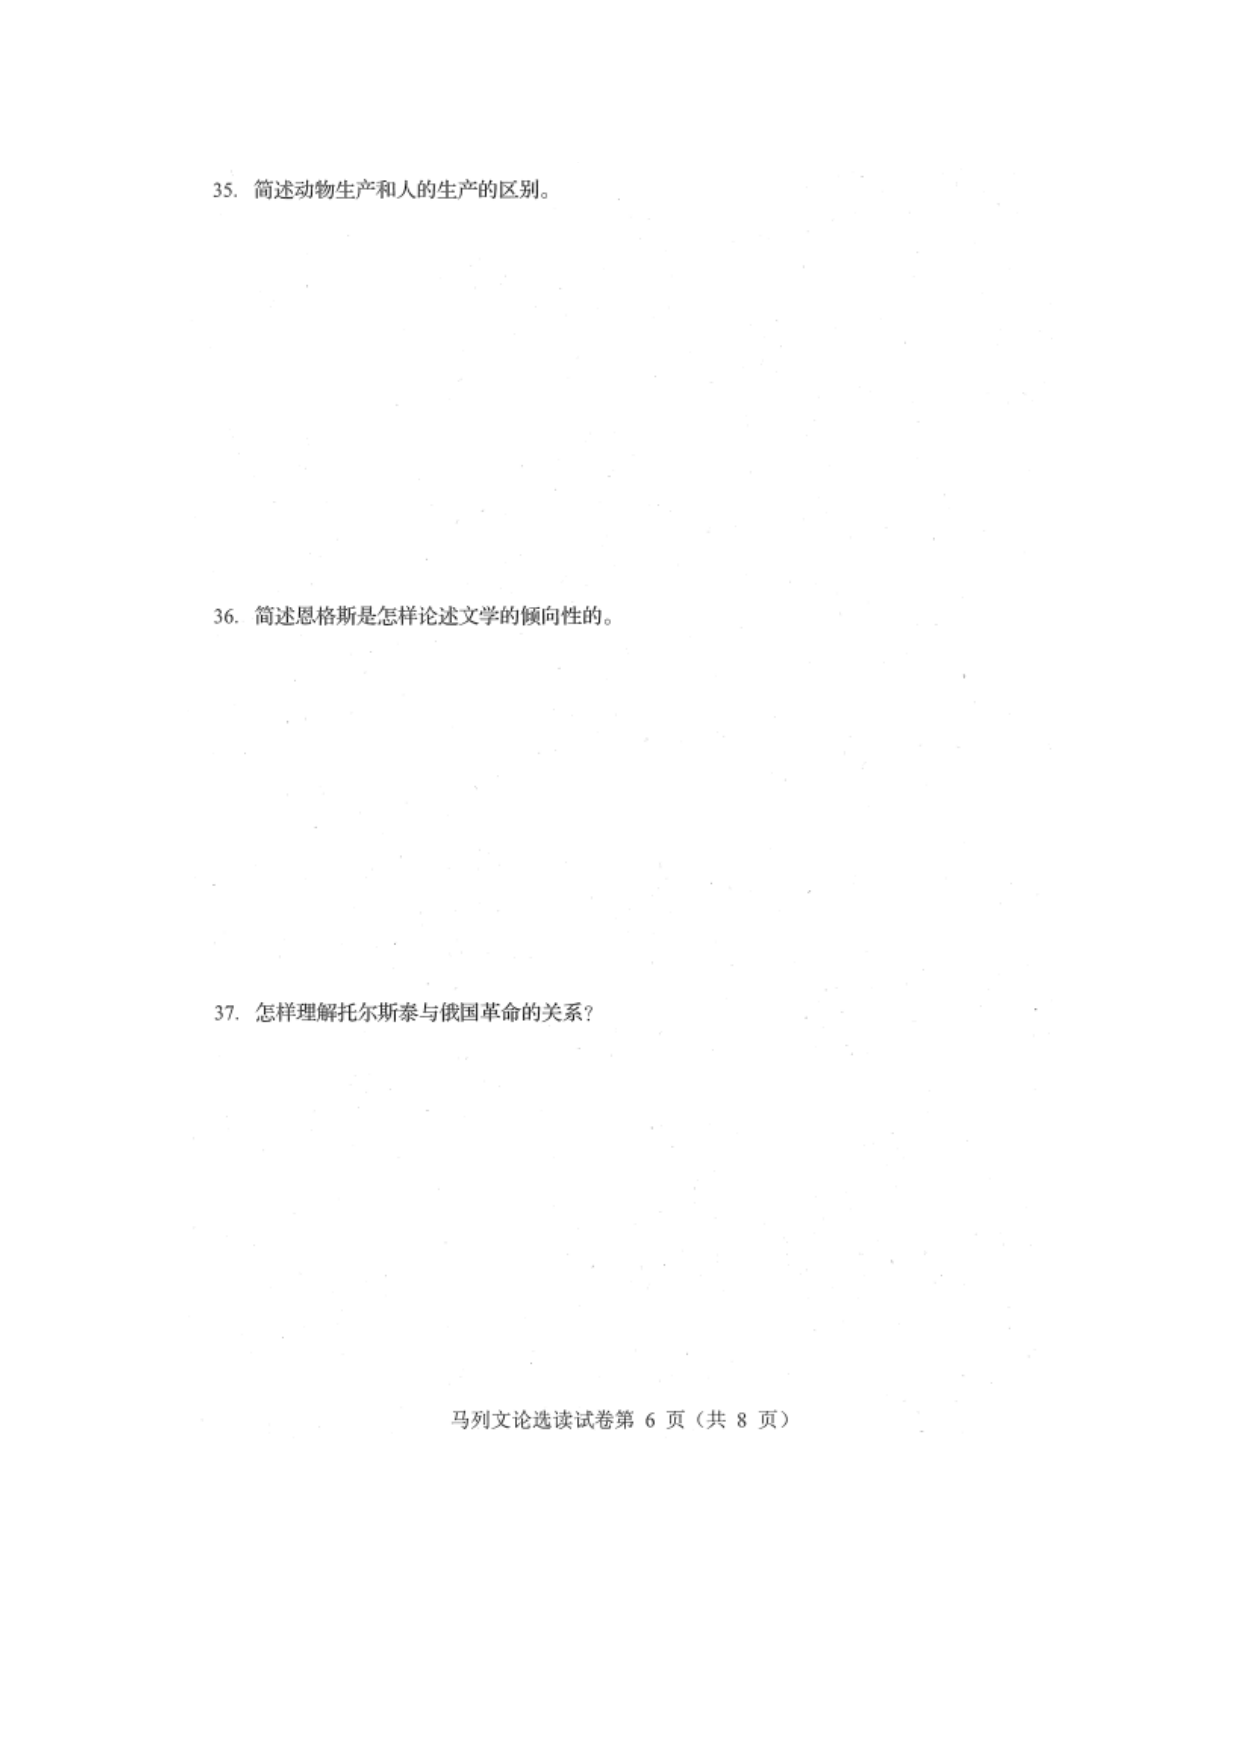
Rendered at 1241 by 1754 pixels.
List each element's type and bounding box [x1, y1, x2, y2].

picture [187, 162, 1053, 1440]
